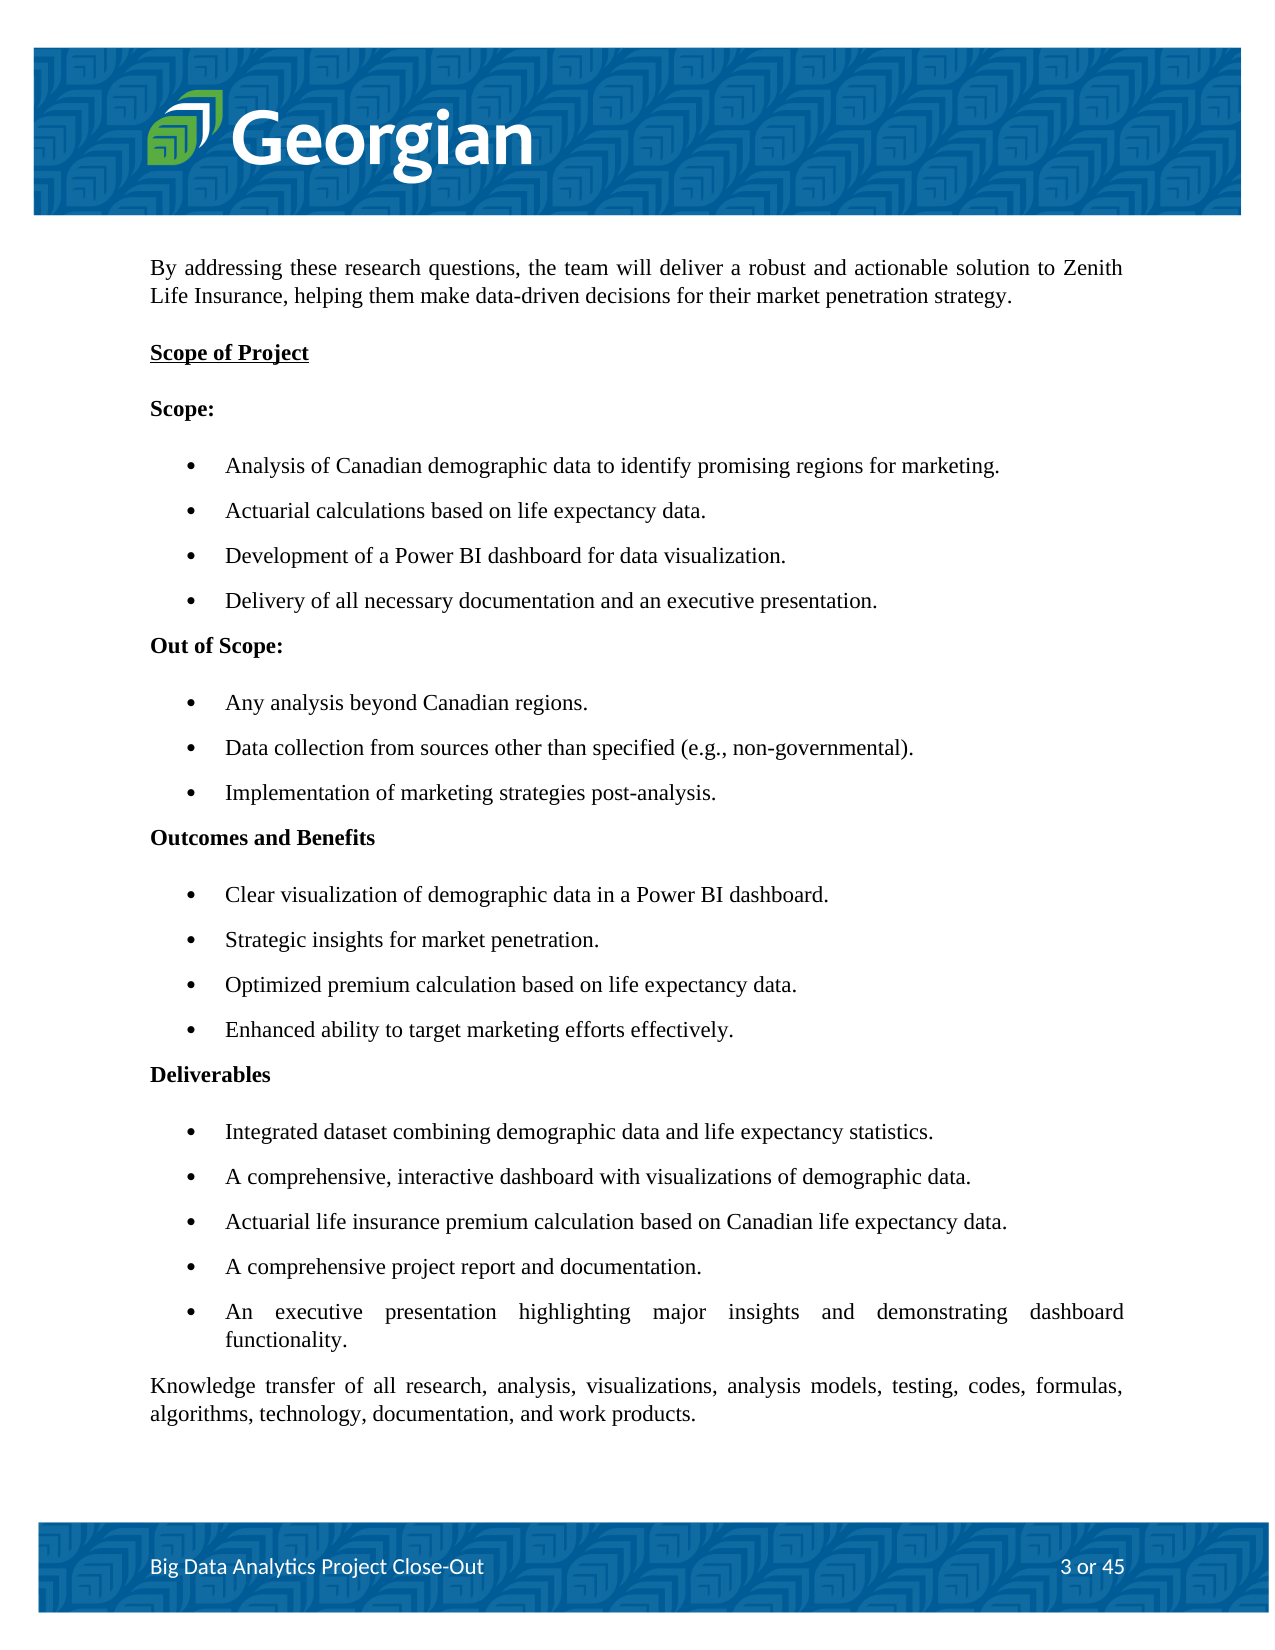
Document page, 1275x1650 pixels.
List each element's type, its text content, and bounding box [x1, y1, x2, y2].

list Enhanced ability to target marketing efforts effectively. [187, 1016, 1125, 1042]
text Outcomes and Benefits [150, 824, 1125, 851]
text By addressing these research questions, the team will deliver a robust and actionable solution to Zenith Life Insurance, helping them make data-driven decisions for their market penetration strategy. [150, 254, 1125, 308]
list A comprehensive, interactive dashboard with visualizations of demographic data. [187, 1163, 1125, 1189]
list Any analysis beyond Canadian regions. [187, 689, 1125, 715]
list Actuarial calculations based on life expectancy data. [187, 497, 1125, 523]
picture [32, 46, 1242, 216]
list A comprehensive project report and documentation. [187, 1253, 1125, 1279]
text Deliverables [150, 1061, 1125, 1087]
list An executive presentation highlighting major insights and demonstrating dashboard functionality. [187, 1298, 1125, 1353]
list Development of a Power BI dashboard for data visualization. [187, 542, 1125, 568]
list Delivery of all necessary documentation and an executive presentation. [187, 587, 1125, 613]
picture [0, 244, 1275, 1650]
text Out of Scope: [150, 632, 1125, 659]
list Integrated dataset combining demographic data and life expectancy statistics. [187, 1118, 1125, 1144]
list Data collection from sources other than specified (e.g., non-governmental). [187, 734, 1125, 760]
list Implementation of marketing strategies post-analysis. [187, 779, 1125, 805]
text Knowledge transfer of all research, analysis, visualizations, analysis models, testing, codes, formulas, algorithms, technology, documentation, and work products. [150, 1372, 1125, 1426]
list Optimized premium calculation based on life expectancy data. [187, 971, 1125, 997]
list Clear visualization of demographic data in a Power BI dashboard. [187, 881, 1125, 907]
list Analysis of Canadian demographic data to identify promising regions for marketing. [187, 452, 1125, 478]
list Strategic insights for market penetration. [187, 926, 1125, 952]
text Scope: [150, 395, 1125, 422]
list Actuarial life insurance premium calculation based on Canadian life expectancy data. [187, 1208, 1125, 1234]
text Scope of Project [150, 339, 1125, 365]
